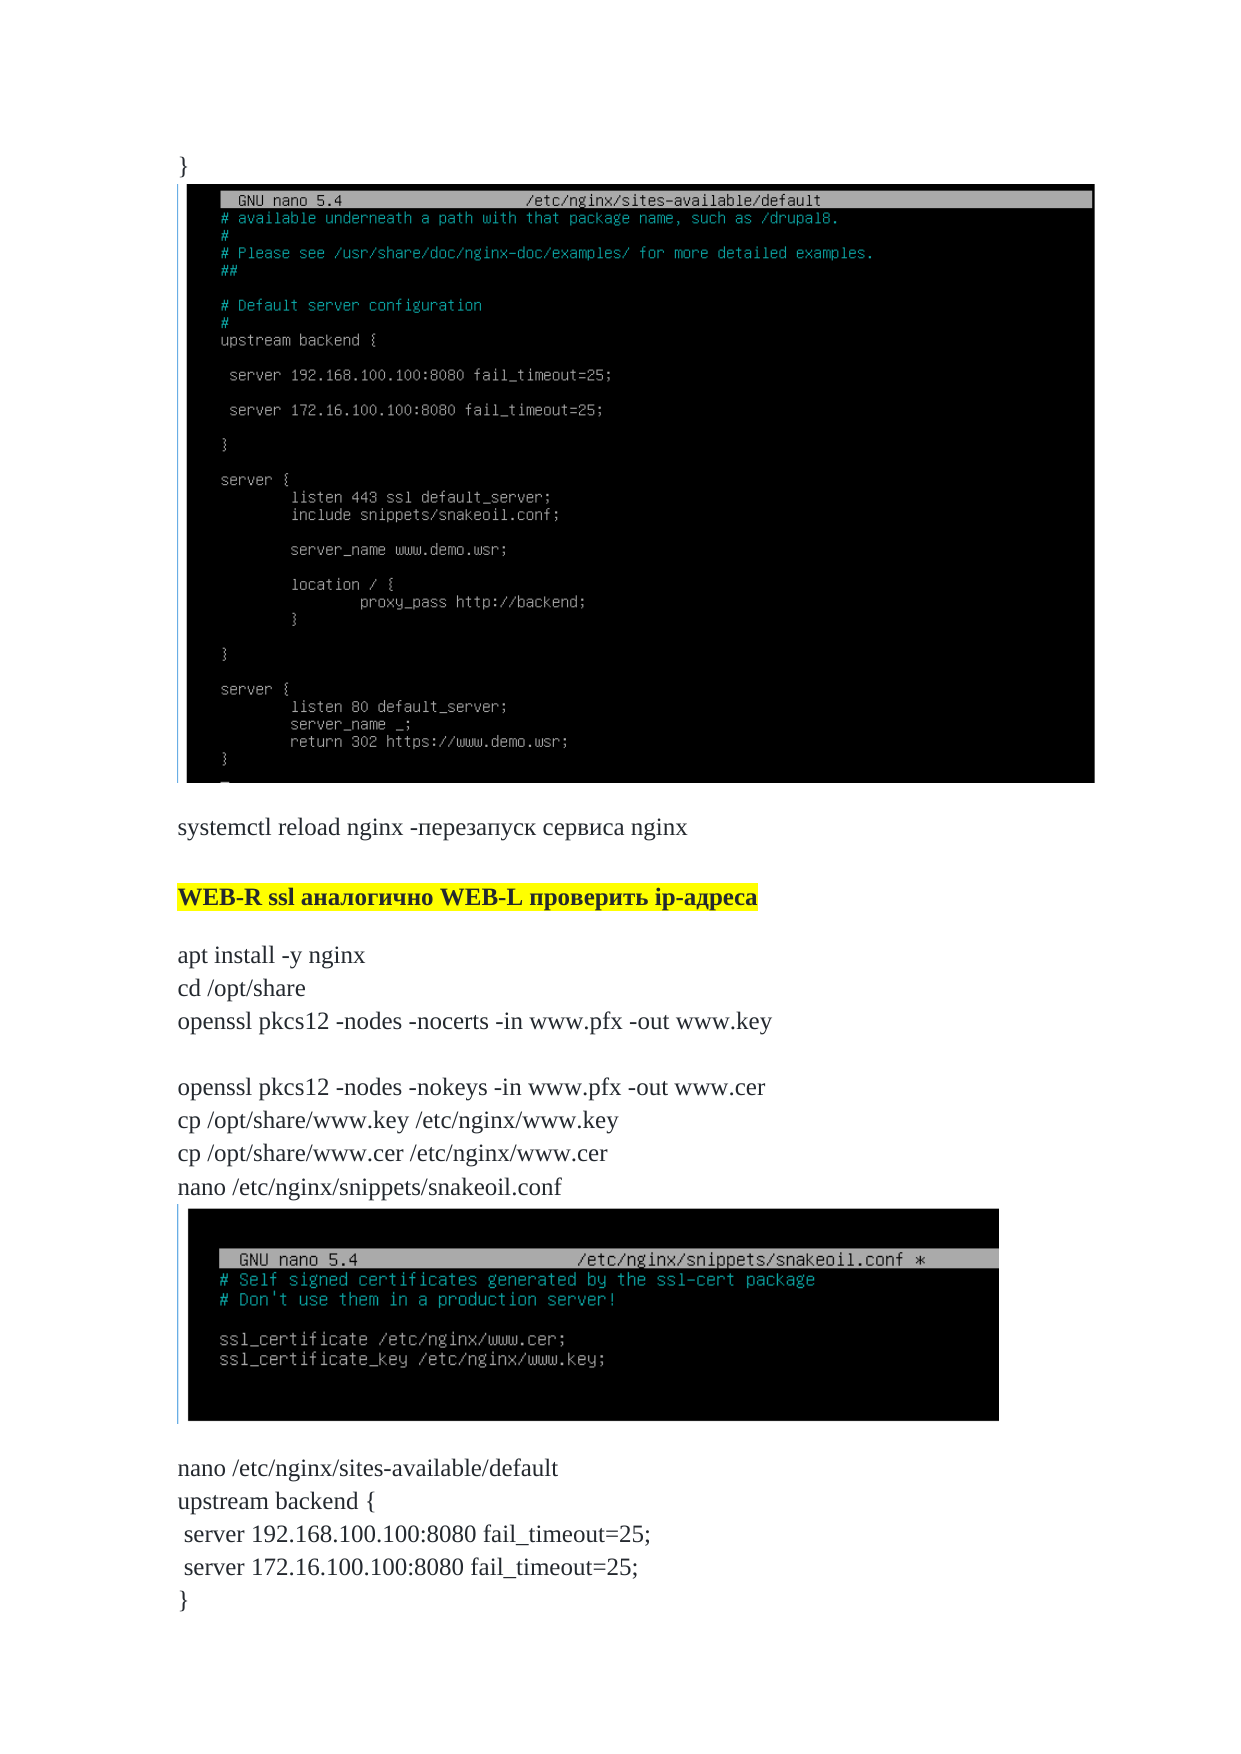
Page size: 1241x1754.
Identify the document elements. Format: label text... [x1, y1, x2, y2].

text cd /opt/share [177, 973, 1152, 1002]
text cp /opt/share/www.cer /etc/nginx/www.cer [177, 1138, 1152, 1167]
picture [177, 184, 1095, 783]
text cp /opt/share/www.key /etc/nginx/www.key [177, 1106, 1152, 1134]
text server 192.168.100.100:8080 fail_timeout=25; [177, 1519, 1152, 1548]
text server 172.16.100.100:8080 fail_timeout=25; [177, 1552, 1152, 1581]
text nano /etc/nginx/snippets/snakeoil.conf [177, 1172, 1152, 1200]
text upstream backend { [177, 1486, 1152, 1515]
text nano /etc/nginx/sites-available/default [177, 1453, 1152, 1482]
text openssl pkcs12 -nodes -nokeys -in www.pfx -out www.cer [177, 1072, 1152, 1101]
text systemctl reload nginx -перезапуск сервиса nginx [177, 812, 1152, 841]
text WEB-R ssl аналогично WEB-L проверить ip-адреса [177, 882, 1152, 911]
text } [177, 151, 1152, 180]
text apt install -y nginx [177, 940, 1152, 969]
text openssl pkcs12 -nodes -nocerts -in www.pfx -out www.key [177, 1006, 1152, 1035]
text } [177, 1585, 1152, 1614]
picture [177, 1204, 999, 1424]
